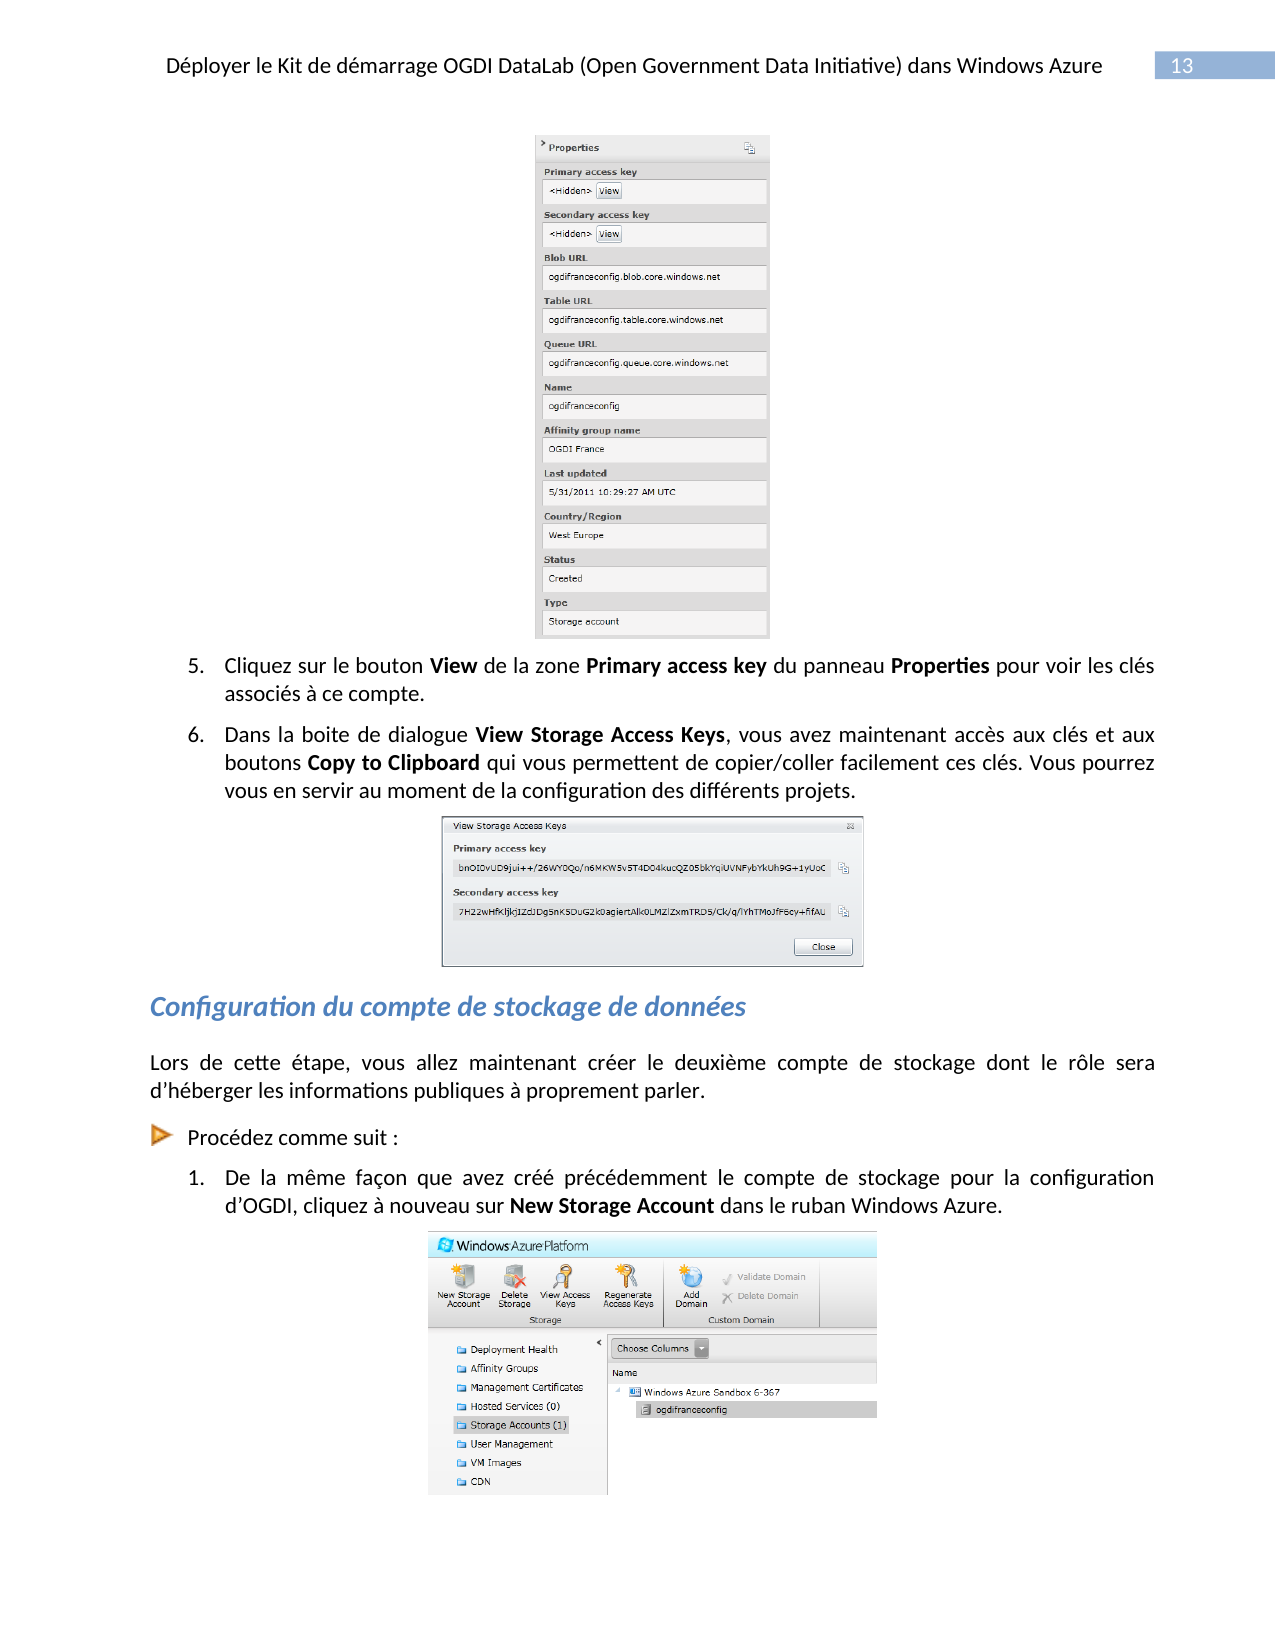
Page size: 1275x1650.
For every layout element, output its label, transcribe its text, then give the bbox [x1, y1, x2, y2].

picture [535, 135, 770, 639]
text Lors de cette étape, vous allez maintenant créer le deuxième compte de stockage dont le rôle sera d’héberger les informations publiques à proprement parler. [150, 1048, 1155, 1104]
picture [441, 816, 864, 967]
subtitle Configuration du compte de stockage de données [150, 988, 1155, 1023]
list Dans la boite de dialogue View Storage Access Keys, vous avez maintenant accès aux clés et aux boutons Copy to Clipboard qui vous permettent de copier/coller facilement ces clés. Vous pourrez vous en servir au moment de la configuration des différents projets. [187, 720, 1155, 804]
text Procédez comme suit : [150, 1117, 1155, 1151]
list De la même façon que avez créé précédemment le compte de stockage pour la configuration d’OGDI, cliquez à nouveau sur New Storage Account dans le ruban Windows Azure. [187, 1163, 1155, 1219]
picture [428, 1231, 877, 1495]
picture [150, 1117, 188, 1146]
list Cliquez sur le bouton View de la zone Primary access key du panneau Properties pour voir les clés associés à ce compte. [187, 651, 1155, 707]
